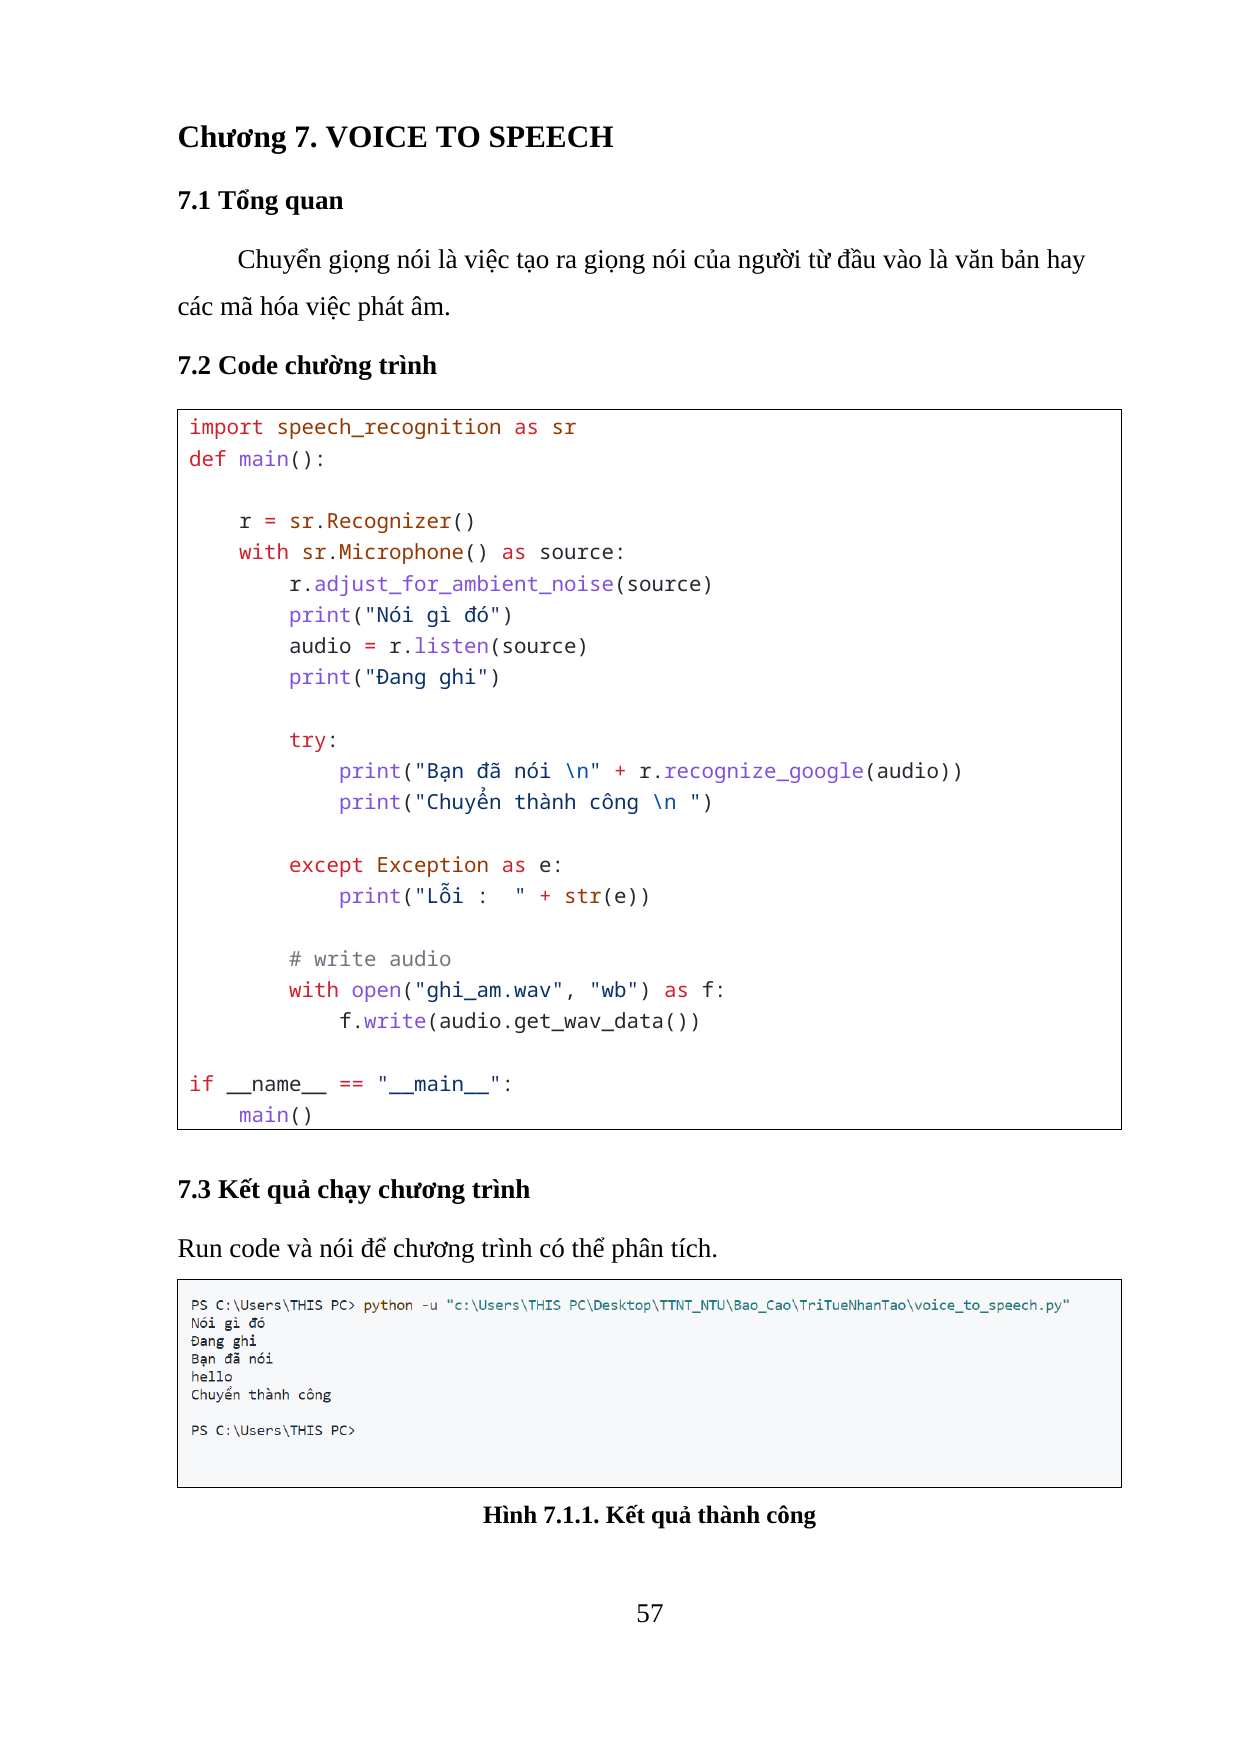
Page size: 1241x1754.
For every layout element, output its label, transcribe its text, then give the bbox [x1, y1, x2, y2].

subtitle Tổng quan [177, 184, 1122, 216]
picture [178, 1280, 1121, 1487]
text Run code và nói để chương trình có thể phân tích. [177, 1232, 1122, 1263]
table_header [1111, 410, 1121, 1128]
text Chuyển giọng nói là việc tạo ra giọng nói của người từ đầu vào là văn bản hay các mã hóa việc phát âm. [177, 244, 1122, 321]
subtitle VOICE TO SPEECH [177, 118, 1122, 154]
text Hình 7.1.1. Kết quả thành công [177, 1500, 1122, 1529]
subtitle Kết quả chạy chương trình [177, 1173, 1122, 1204]
subtitle Code chường trình [177, 349, 1122, 381]
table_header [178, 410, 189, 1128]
